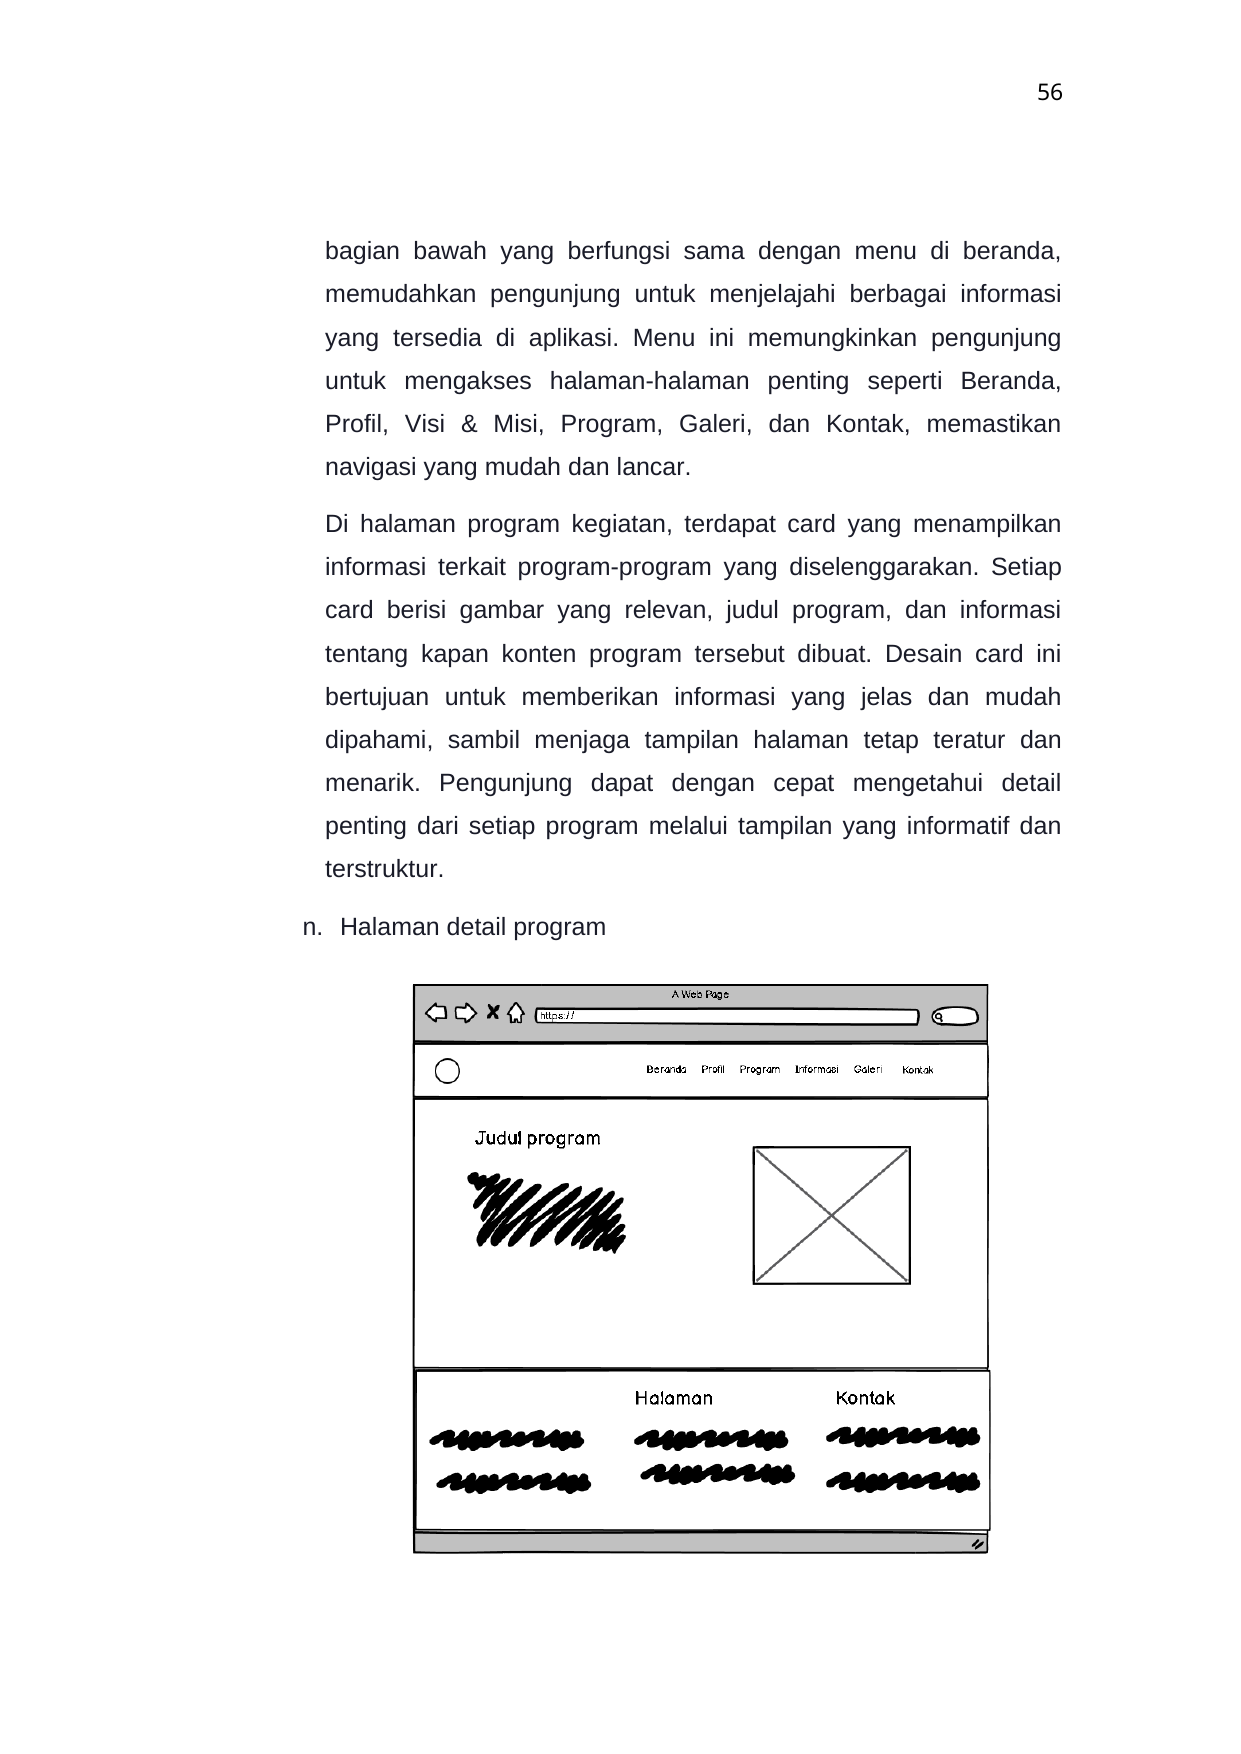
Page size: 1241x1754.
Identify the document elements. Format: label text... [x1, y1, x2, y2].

picture [412, 984, 991, 1554]
list Halaman detail program [302, 911, 1050, 940]
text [325, 236, 1063, 481]
text Di halaman program kegiatan, terdapat card yang menampilkan informasi terkait program-program yang diselenggarakan. Setiap card berisi gambar yang relevan, judul program, dan informasi tentang kapan konten program tersebut dibuat. Desain card ini bertujuan untuk memberikan informasi yang jelas dan mudah dipahami, sambil menjaga tampilan halaman tetap teratur dan menarik. Pengunjung dapat dengan cepat mengetahui detail penting dari setiap program melalui tampilan yang informatif dan terstruktur. [325, 509, 1063, 883]
